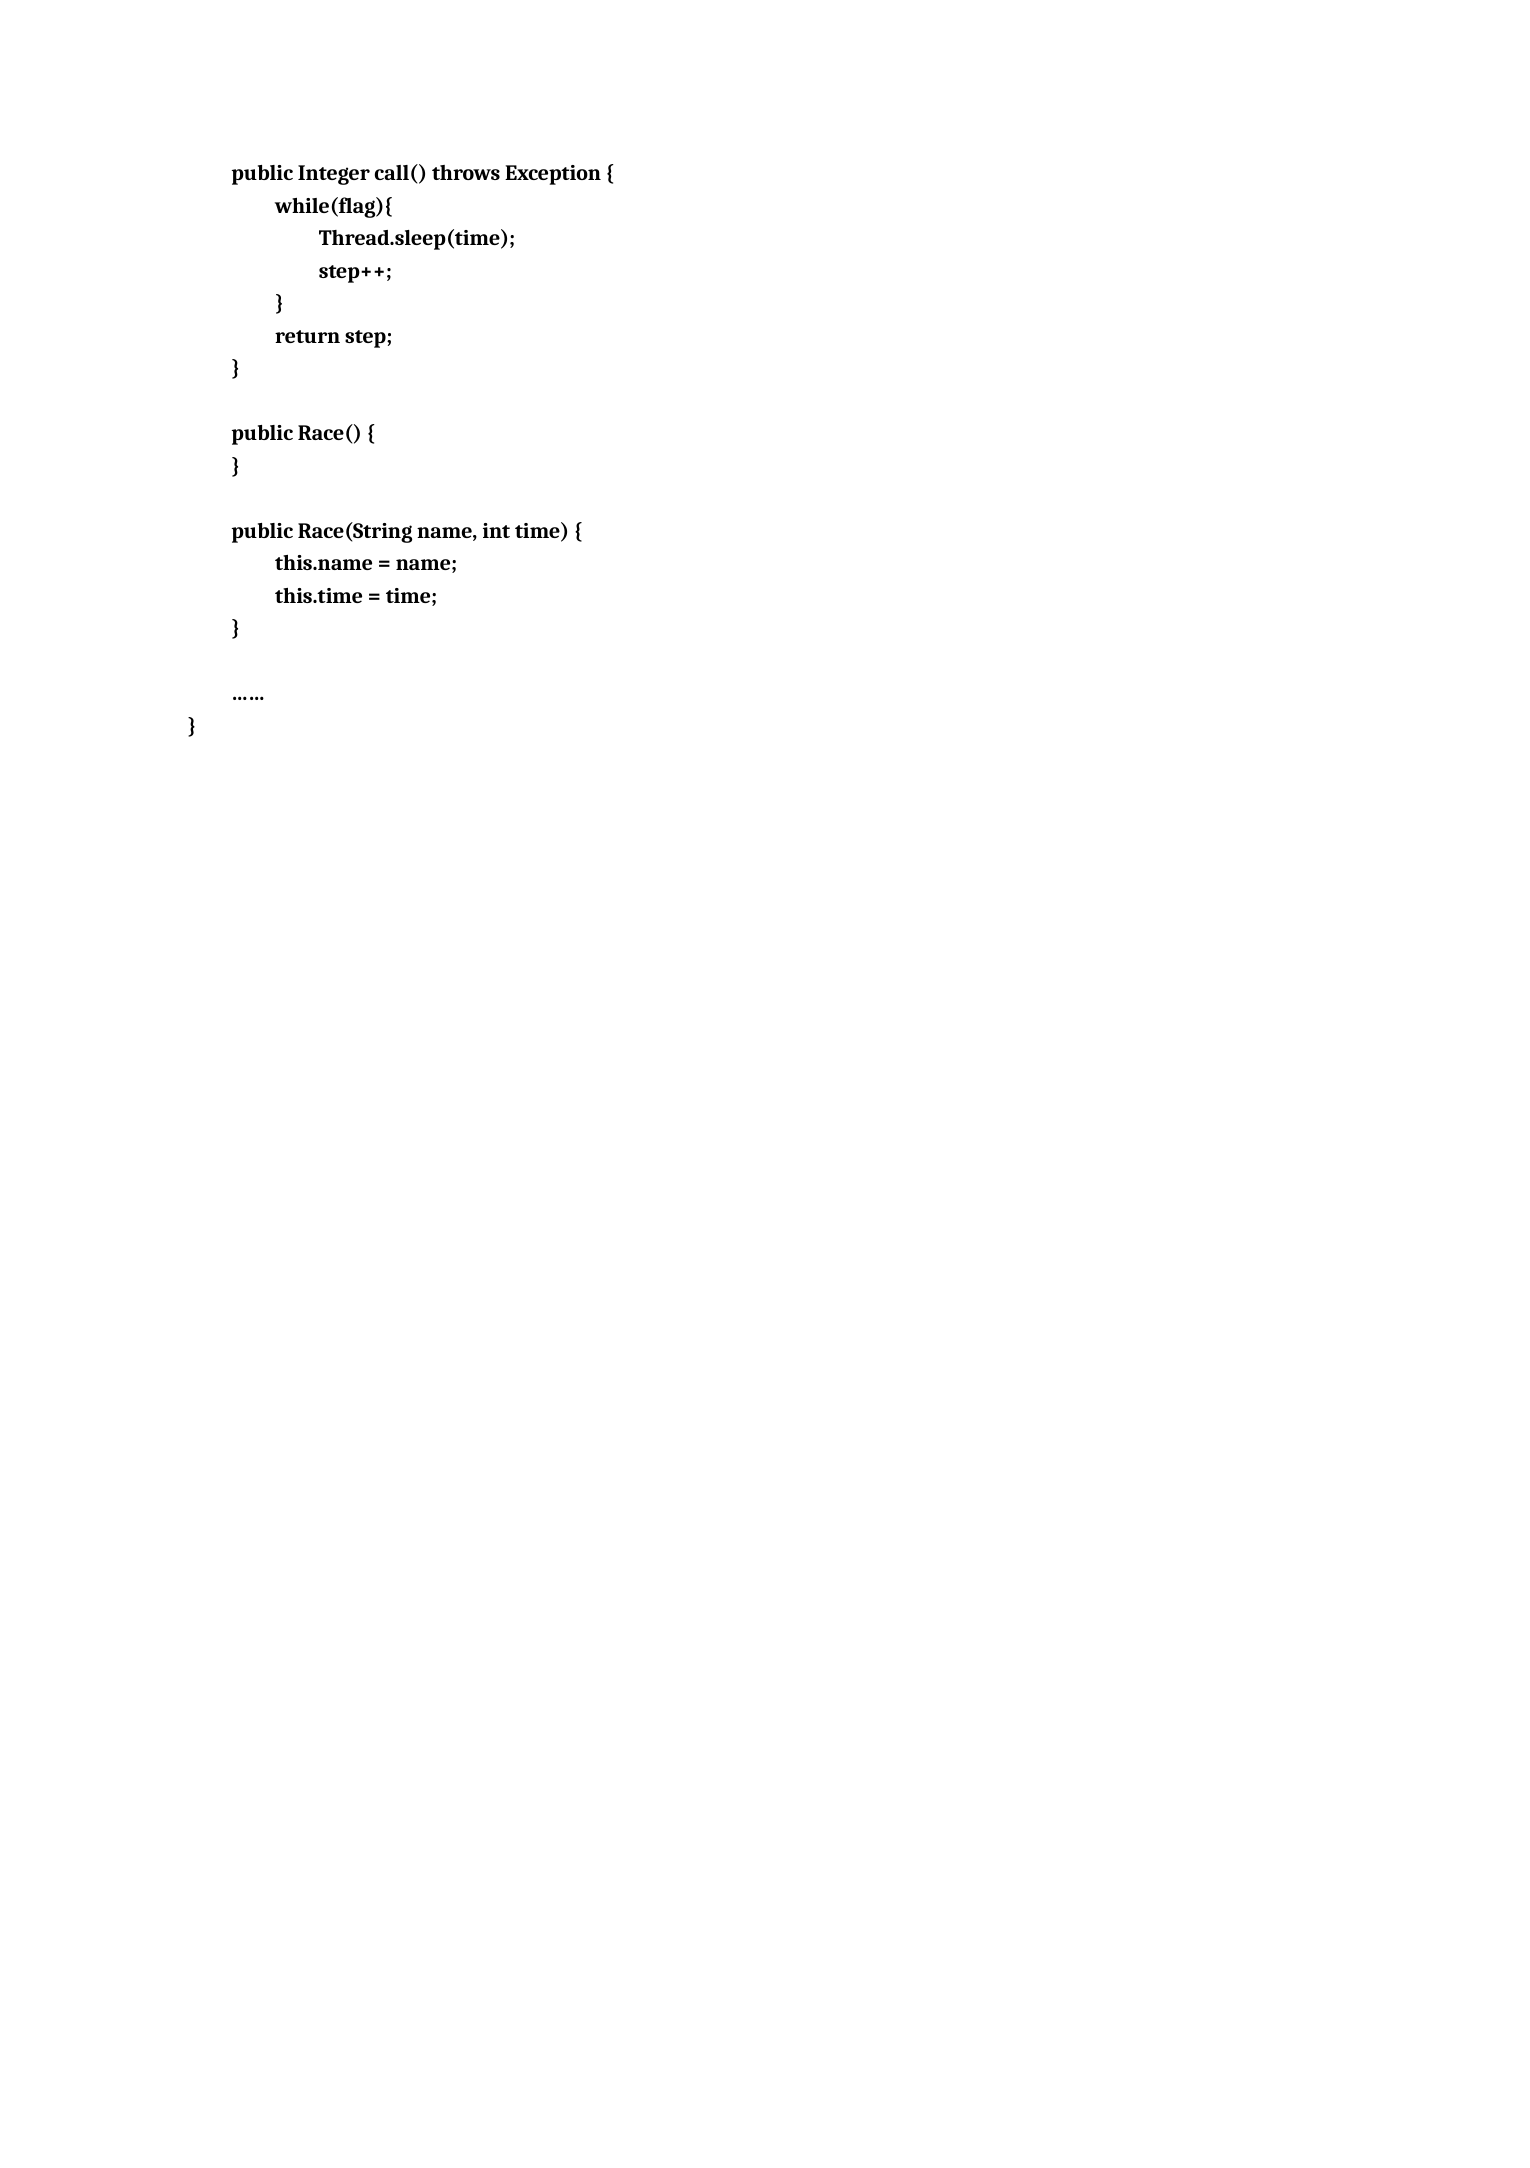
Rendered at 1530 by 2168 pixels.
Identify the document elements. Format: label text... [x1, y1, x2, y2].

text } [187, 710, 1342, 742]
text } [187, 612, 1342, 645]
text return step; [187, 320, 1342, 352]
text } [187, 450, 1342, 482]
text } [187, 287, 1342, 320]
text public Race() { [187, 417, 1342, 450]
text Thread.sleep(time); [187, 222, 1342, 255]
text public Integer call() throws Exception { [187, 157, 1342, 190]
text } [187, 352, 1342, 385]
text public Race(String name, int time) { [187, 515, 1342, 547]
text this.time = time; [187, 580, 1342, 612]
text step++; [187, 255, 1342, 287]
text while(flag){ [187, 190, 1342, 222]
text …… [187, 677, 1342, 710]
text this.name = name; [187, 547, 1342, 580]
